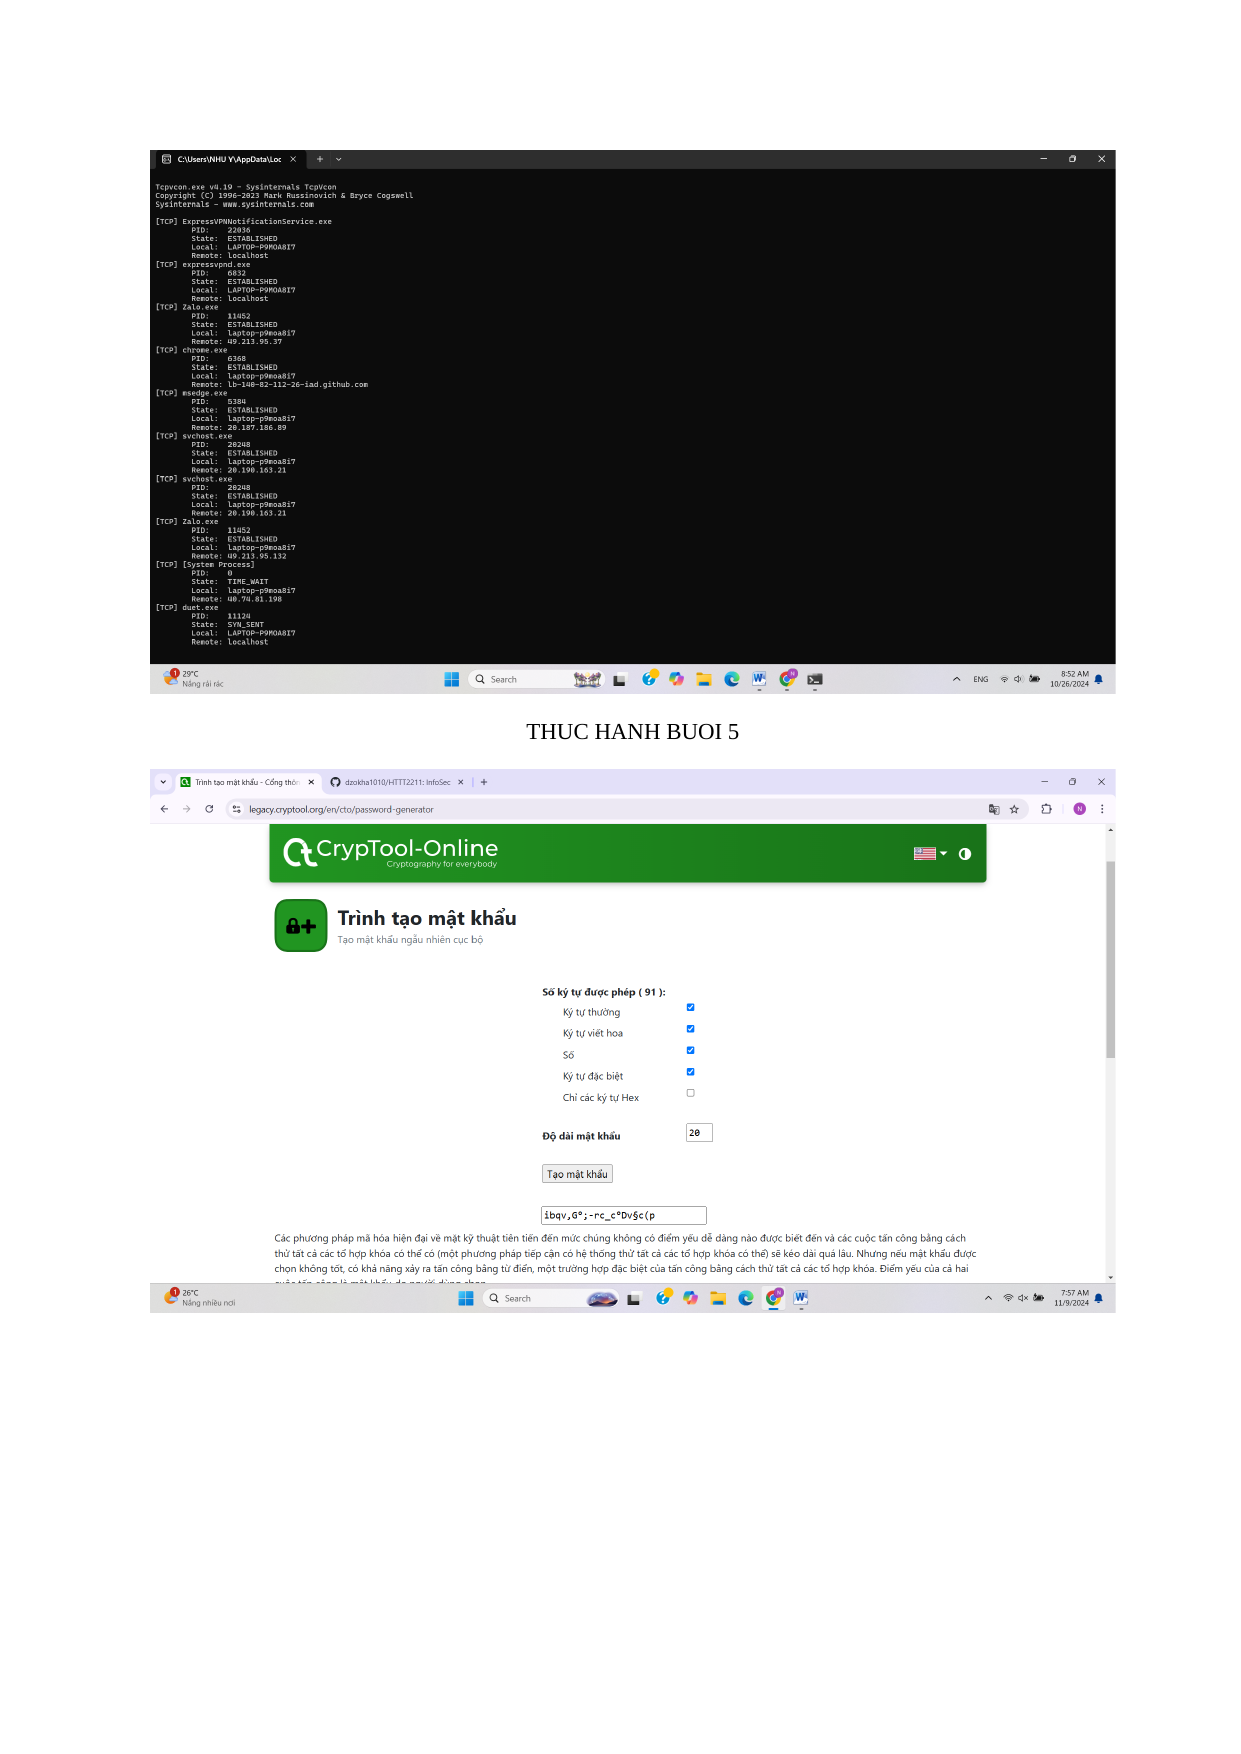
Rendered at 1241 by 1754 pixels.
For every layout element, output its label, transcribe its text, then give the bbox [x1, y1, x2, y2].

text THUC HANH BUOI 5 [150, 718, 1116, 744]
picture [150, 150, 1116, 694]
picture [150, 769, 1116, 1313]
